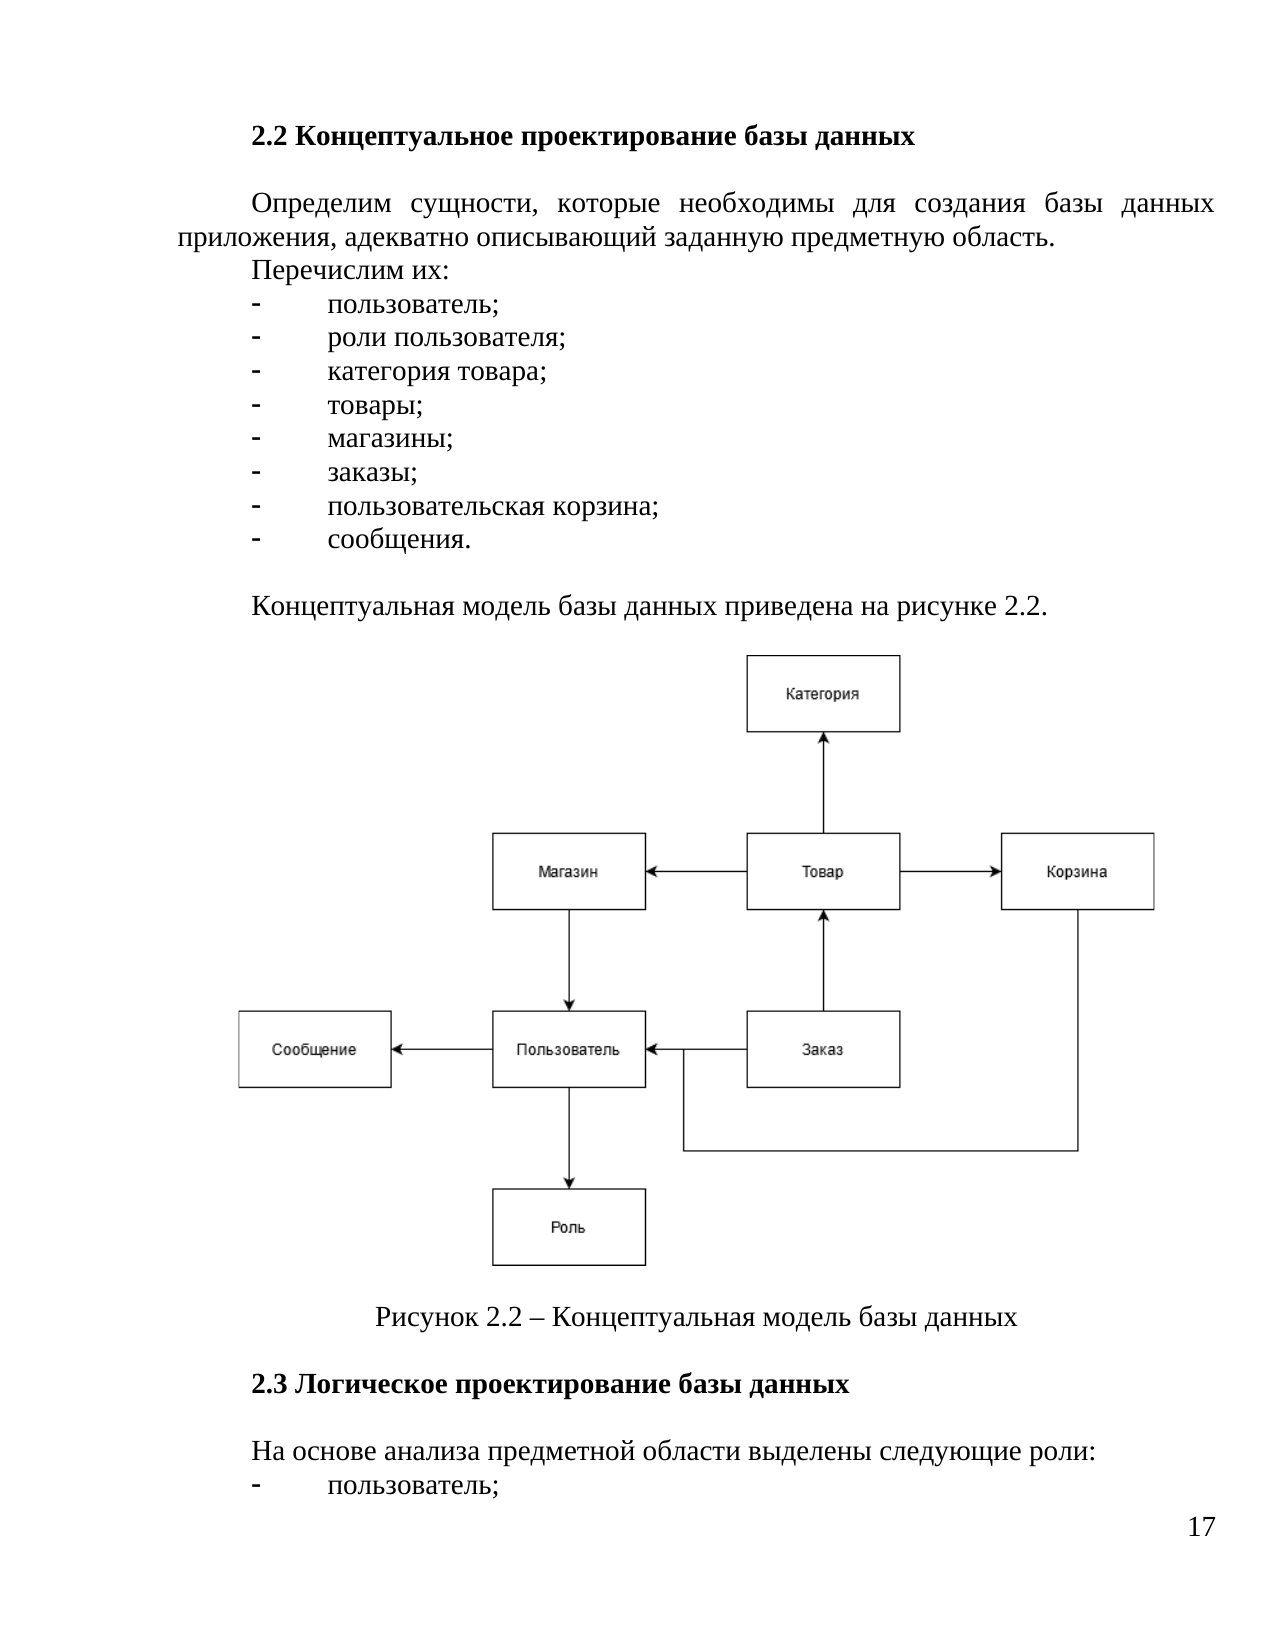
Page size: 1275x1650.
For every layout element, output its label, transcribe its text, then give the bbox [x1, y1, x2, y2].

text Перечислим их: [177, 252, 1216, 286]
list пользовательская корзина; [177, 488, 1216, 521]
subtitle 2.2 Концептуальное проектирование базы данных [177, 118, 1216, 152]
text На основе анализа предметной области выделены следующие роли: [177, 1433, 1216, 1467]
list Концептуальная модель базы данных приведена на рисунке 2.2. [251, 588, 1216, 622]
list категория товара; [177, 353, 1216, 387]
picture [238, 655, 1155, 1266]
subtitle 2.3 Логическое проектирование базы данных [177, 1366, 1216, 1400]
list заказы; [177, 454, 1216, 488]
text Определим сущности, которые необходимы для создания базы данных приложения, адекватно описывающий заданную предметную область. [177, 185, 1216, 252]
list товары; [177, 387, 1216, 420]
list пользователь; [177, 286, 1216, 319]
list Рисунок 2.2 – Концептуальная модель базы данных [177, 1299, 1216, 1333]
list пользователь; [177, 1467, 1216, 1501]
list магазины; [177, 420, 1216, 454]
list роли пользователя; [177, 319, 1216, 353]
list сообщения. [177, 521, 1216, 555]
